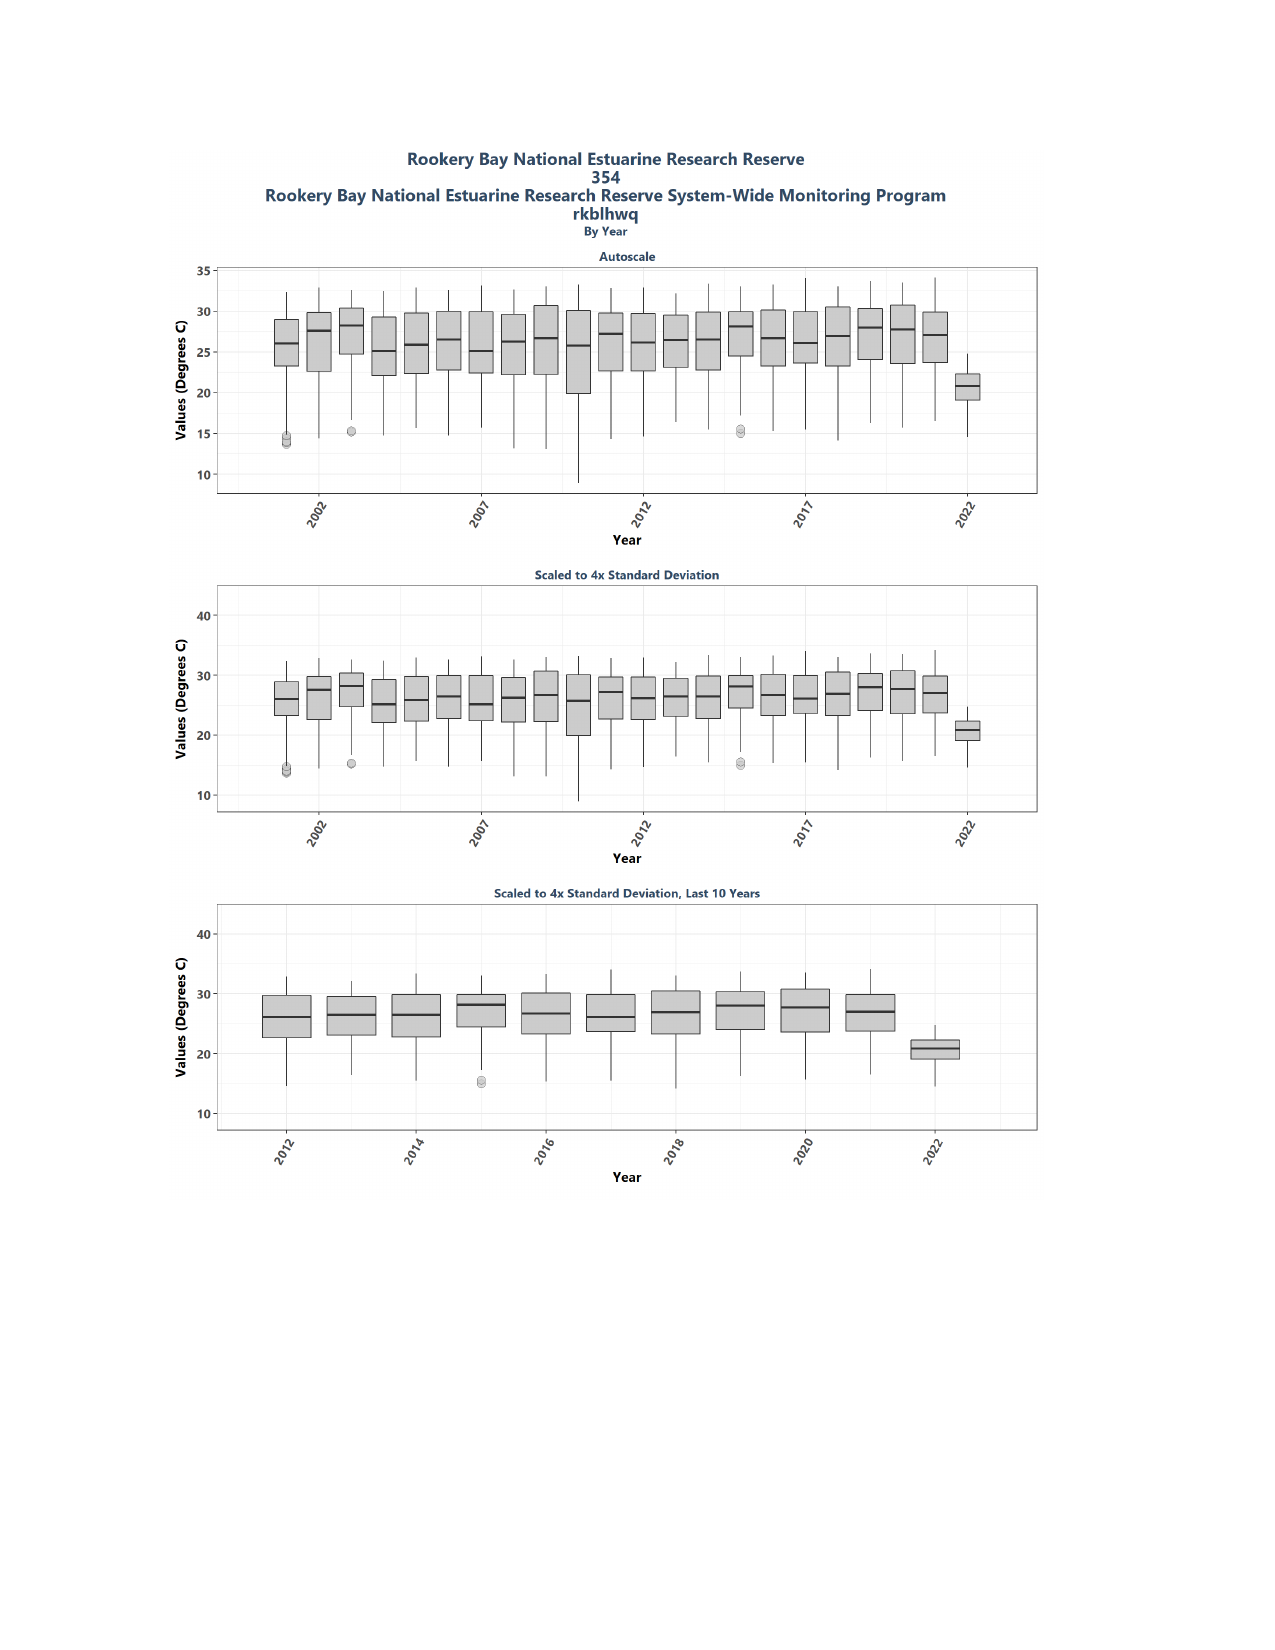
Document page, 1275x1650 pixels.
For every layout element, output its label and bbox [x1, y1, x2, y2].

picture [168, 150, 1044, 1200]
